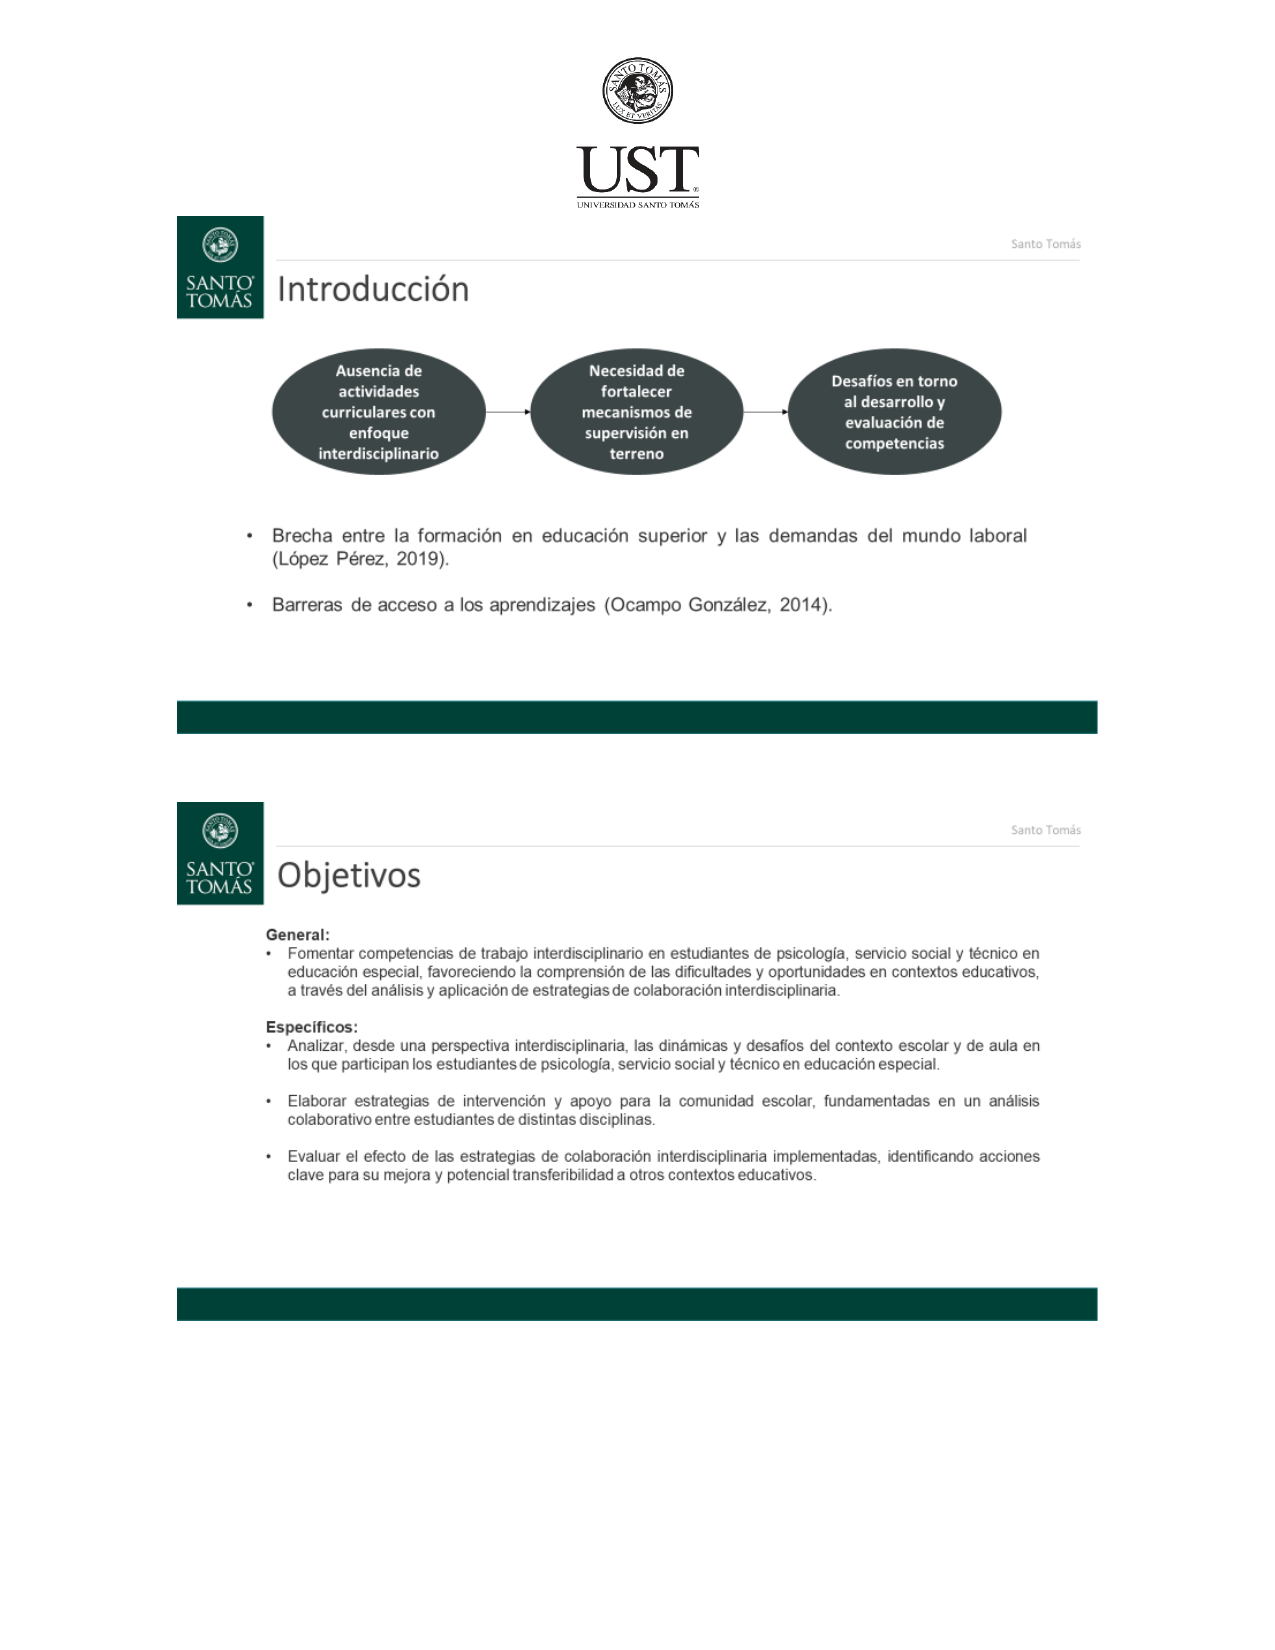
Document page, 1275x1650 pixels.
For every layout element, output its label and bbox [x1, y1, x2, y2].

picture [177, 802, 1098, 1321]
picture [177, 44, 1098, 734]
